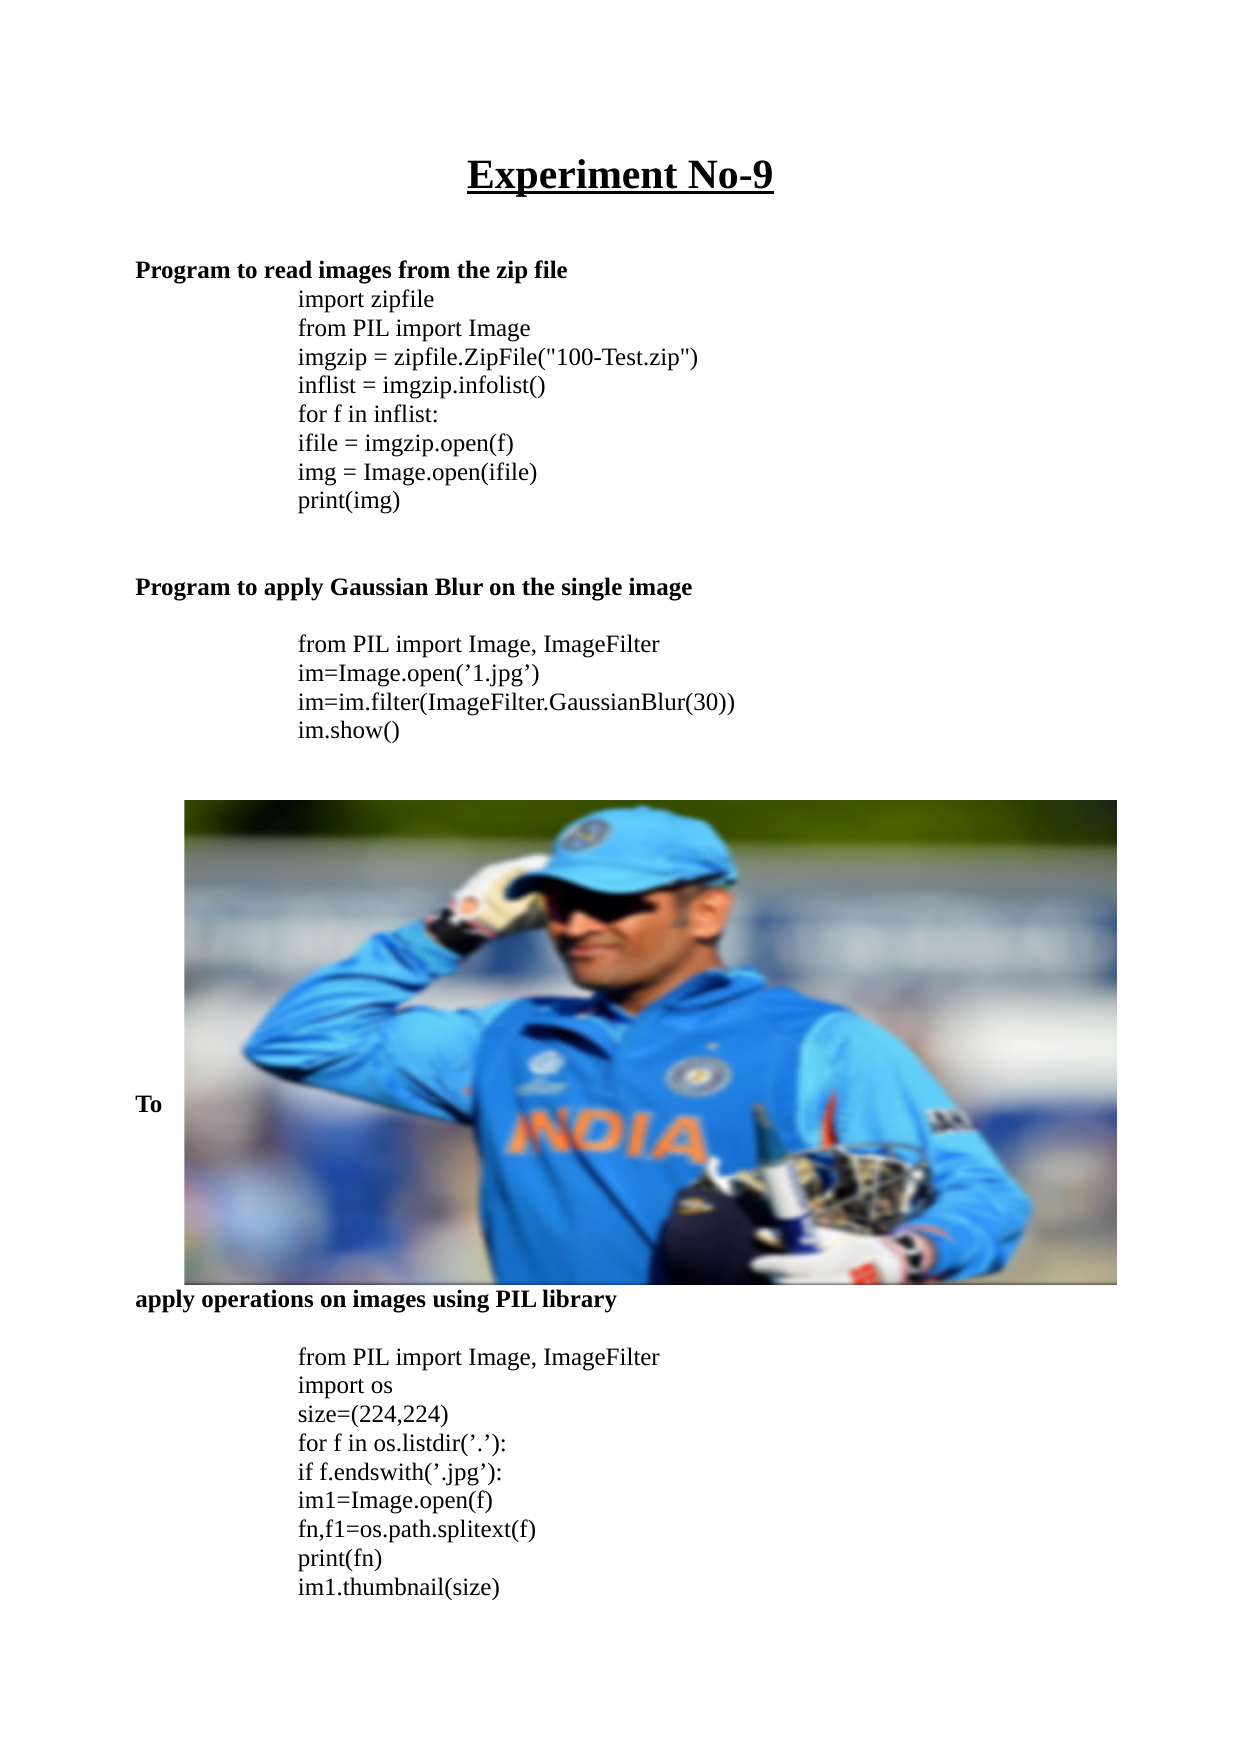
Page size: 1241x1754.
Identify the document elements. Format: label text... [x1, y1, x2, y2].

text Program to apply Gaussian Blur on the single image [135, 572, 1090, 600]
text im1.thumbnail(size) [298, 1572, 1090, 1601]
text print(fn) [298, 1543, 1090, 1572]
text print(img) [298, 485, 1090, 514]
text img = Image.open(ifile) [298, 457, 1090, 485]
text To apply operations on images using PIL library [135, 1089, 1090, 1313]
text from PIL import Image [298, 313, 1090, 342]
text from PIL import Image, ImageFilter [298, 629, 1090, 658]
text import zipfile [298, 284, 1090, 313]
text fn,f1=os.path.splitext(f) [298, 1514, 1090, 1543]
text im.show() [298, 715, 1090, 744]
text from PIL import Image, ImageFilter [298, 1342, 1090, 1371]
text Program to read images from the zip file [135, 255, 1090, 284]
text im1=Image.open(f) [298, 1486, 1090, 1514]
text size=(224,224) [298, 1399, 1090, 1428]
text inflist = imgzip.infolist() [298, 370, 1090, 399]
text imgzip = zipfile.ZipFile("100-Test.zip") [298, 342, 1090, 370]
picture [184, 800, 1117, 1285]
text im=im.filter(ImageFilter.GaussianBlur(30)) [298, 687, 1090, 715]
text for f in os.listdir(’.’): [298, 1428, 1090, 1457]
text import os [298, 1371, 1090, 1399]
text for f in inflist: [298, 399, 1090, 428]
text im=Image.open(’1.jpg’) [298, 658, 1090, 687]
text if f.endswith(’.jpg’): [298, 1457, 1090, 1486]
text ifile = imgzip.open(f) [298, 428, 1090, 457]
text Experiment No-9 [150, 150, 1090, 198]
